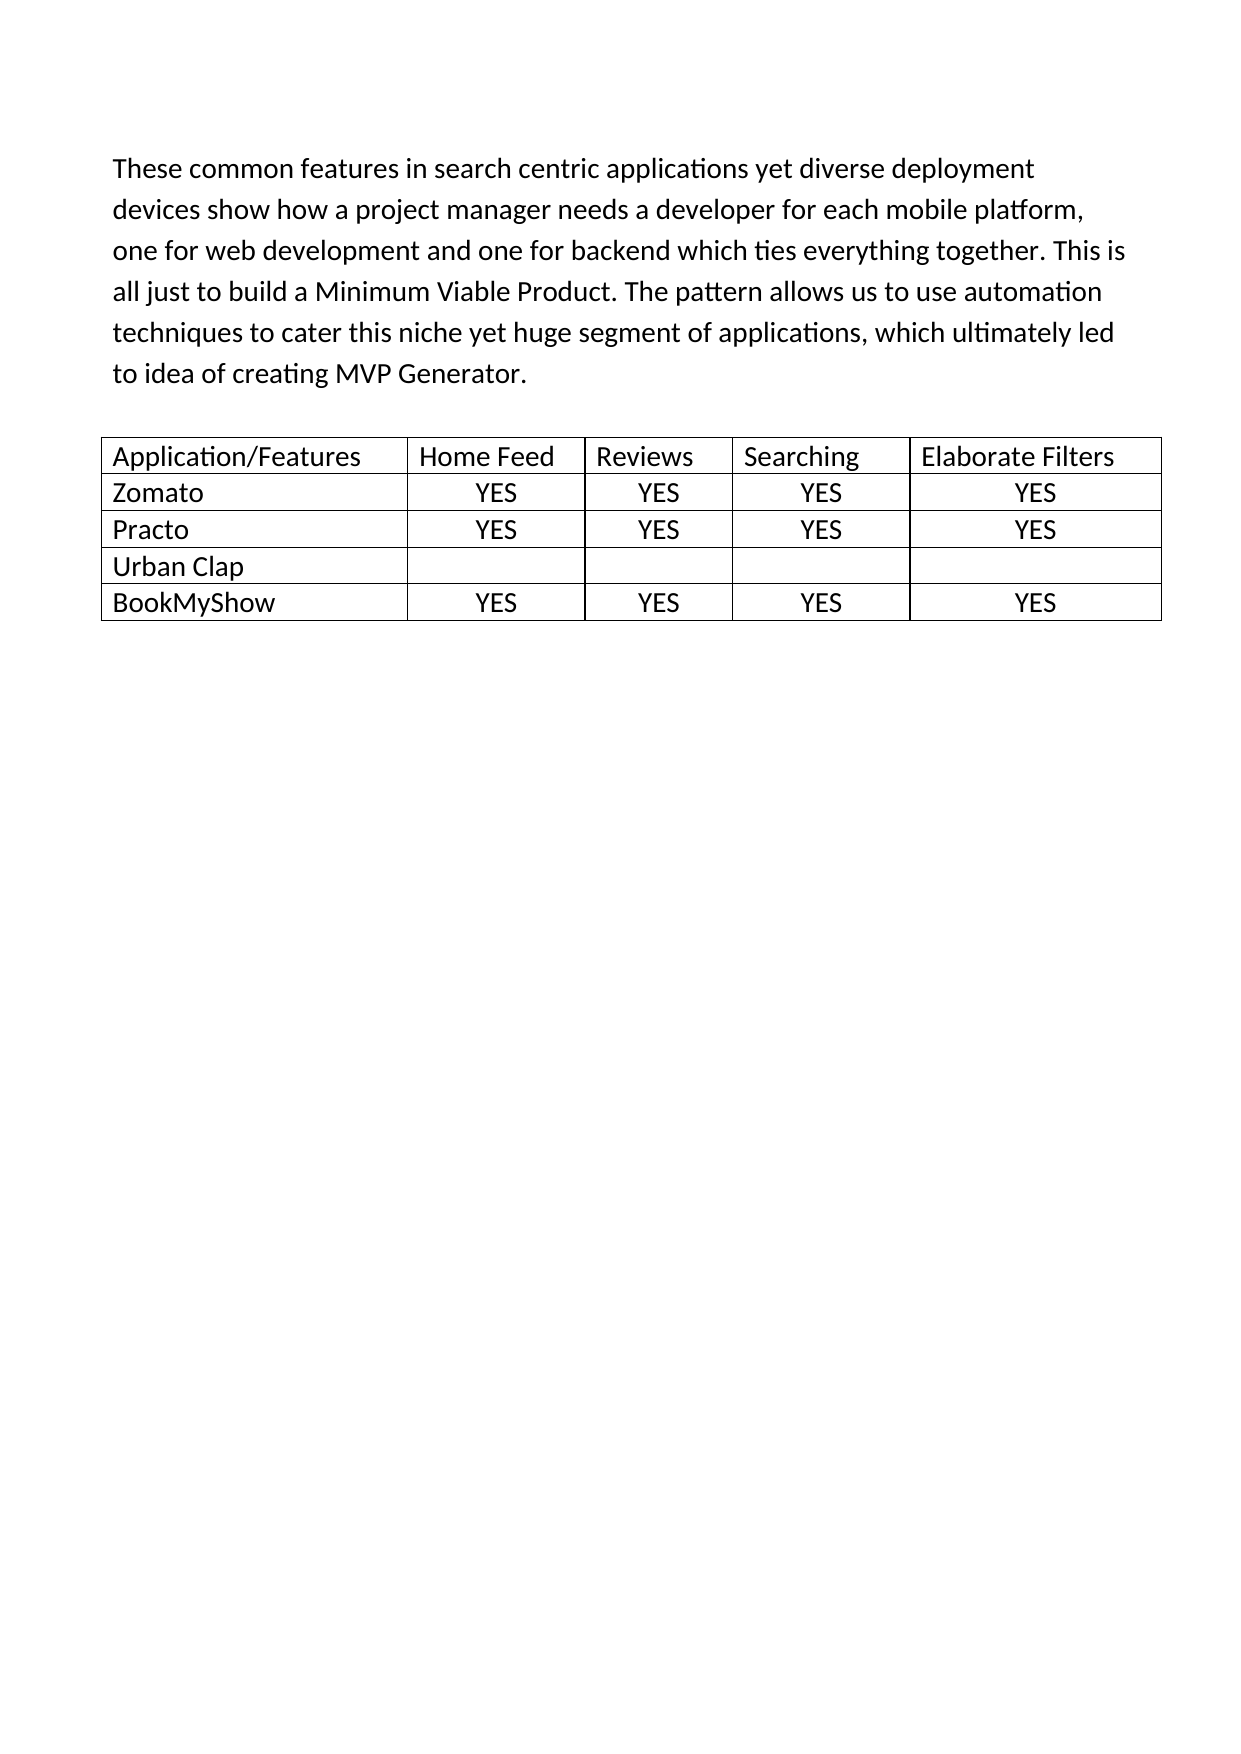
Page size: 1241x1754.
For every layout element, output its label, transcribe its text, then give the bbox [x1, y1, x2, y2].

table_cell [586, 548, 732, 583]
table_cell YES [733, 584, 909, 620]
table_header Searching [733, 438, 909, 473]
table_cell YES [408, 584, 584, 620]
table_header Application/Features [102, 438, 407, 473]
table_header Home Feed [408, 438, 584, 473]
table_cell YES [586, 511, 732, 547]
table_cell Practo [102, 511, 407, 547]
table_cell YES [586, 474, 732, 510]
table_cell YES [733, 511, 909, 547]
table_cell Urban Clap [102, 548, 407, 583]
table_cell YES [911, 474, 1161, 510]
table_cell YES [586, 584, 732, 620]
table_cell [911, 548, 1161, 583]
table_cell YES [408, 511, 584, 547]
table_cell YES [733, 474, 909, 510]
text These common features in search centric applications yet diverse deployment devices show how a project manager needs a developer for each mobile platform, one for web development and one for backend which ties everything together. This is all just to build a Minimum Viable Product. The pattern allows us to use automation techniques to cater this niche yet huge segment of applications, which ultimately led to idea of creating MVP Generator. [112, 150, 1128, 390]
table_cell Zomato [102, 474, 407, 510]
table_cell BookMyShow [102, 584, 407, 620]
table_cell [408, 548, 584, 583]
table_header Elaborate Filters [911, 438, 1161, 473]
table_header Reviews [586, 438, 732, 473]
table_cell YES [408, 474, 584, 510]
table_cell [733, 548, 909, 583]
table_cell YES [911, 584, 1161, 620]
table_cell YES [911, 511, 1161, 547]
